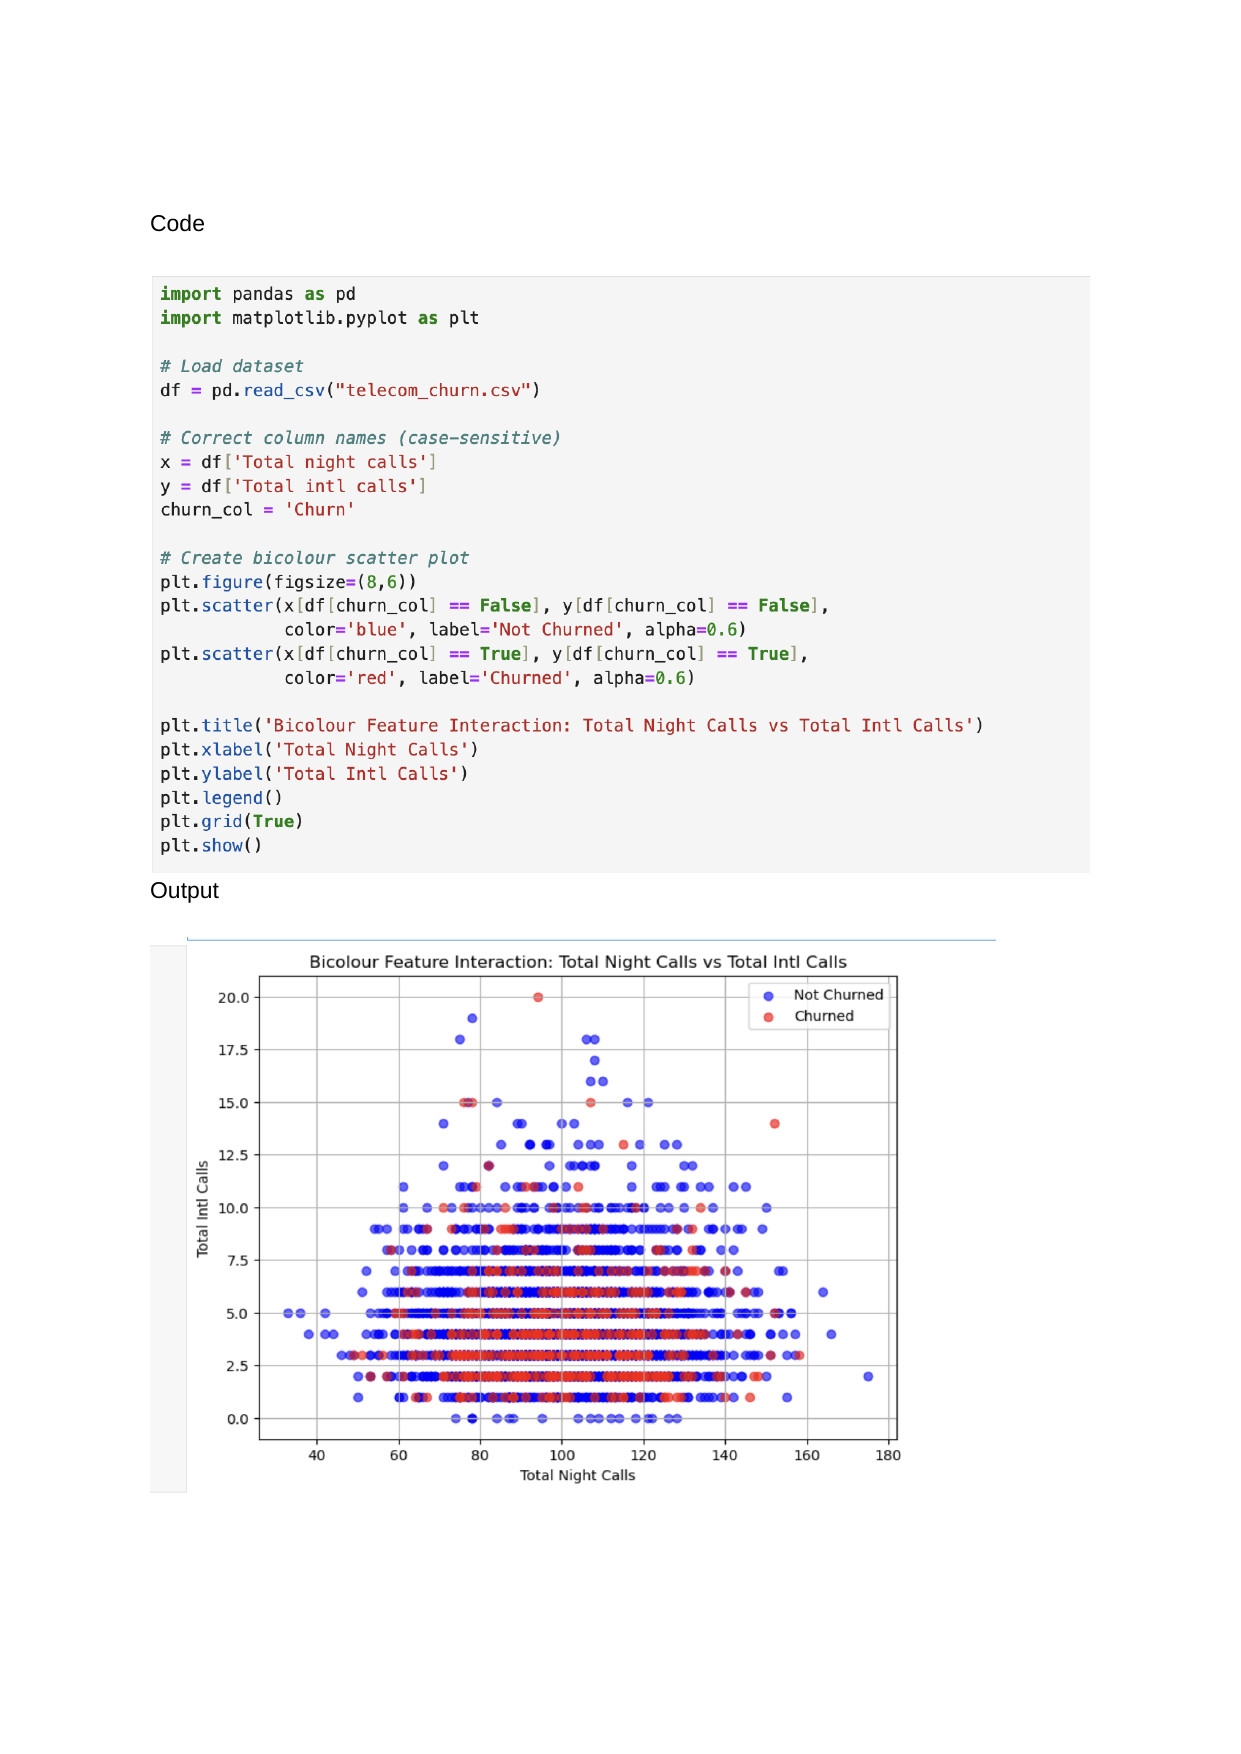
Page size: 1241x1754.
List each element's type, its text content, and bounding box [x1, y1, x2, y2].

picture [150, 937, 997, 1501]
text Code [150, 210, 1090, 237]
picture [150, 270, 1091, 873]
text Output [150, 877, 1090, 903]
